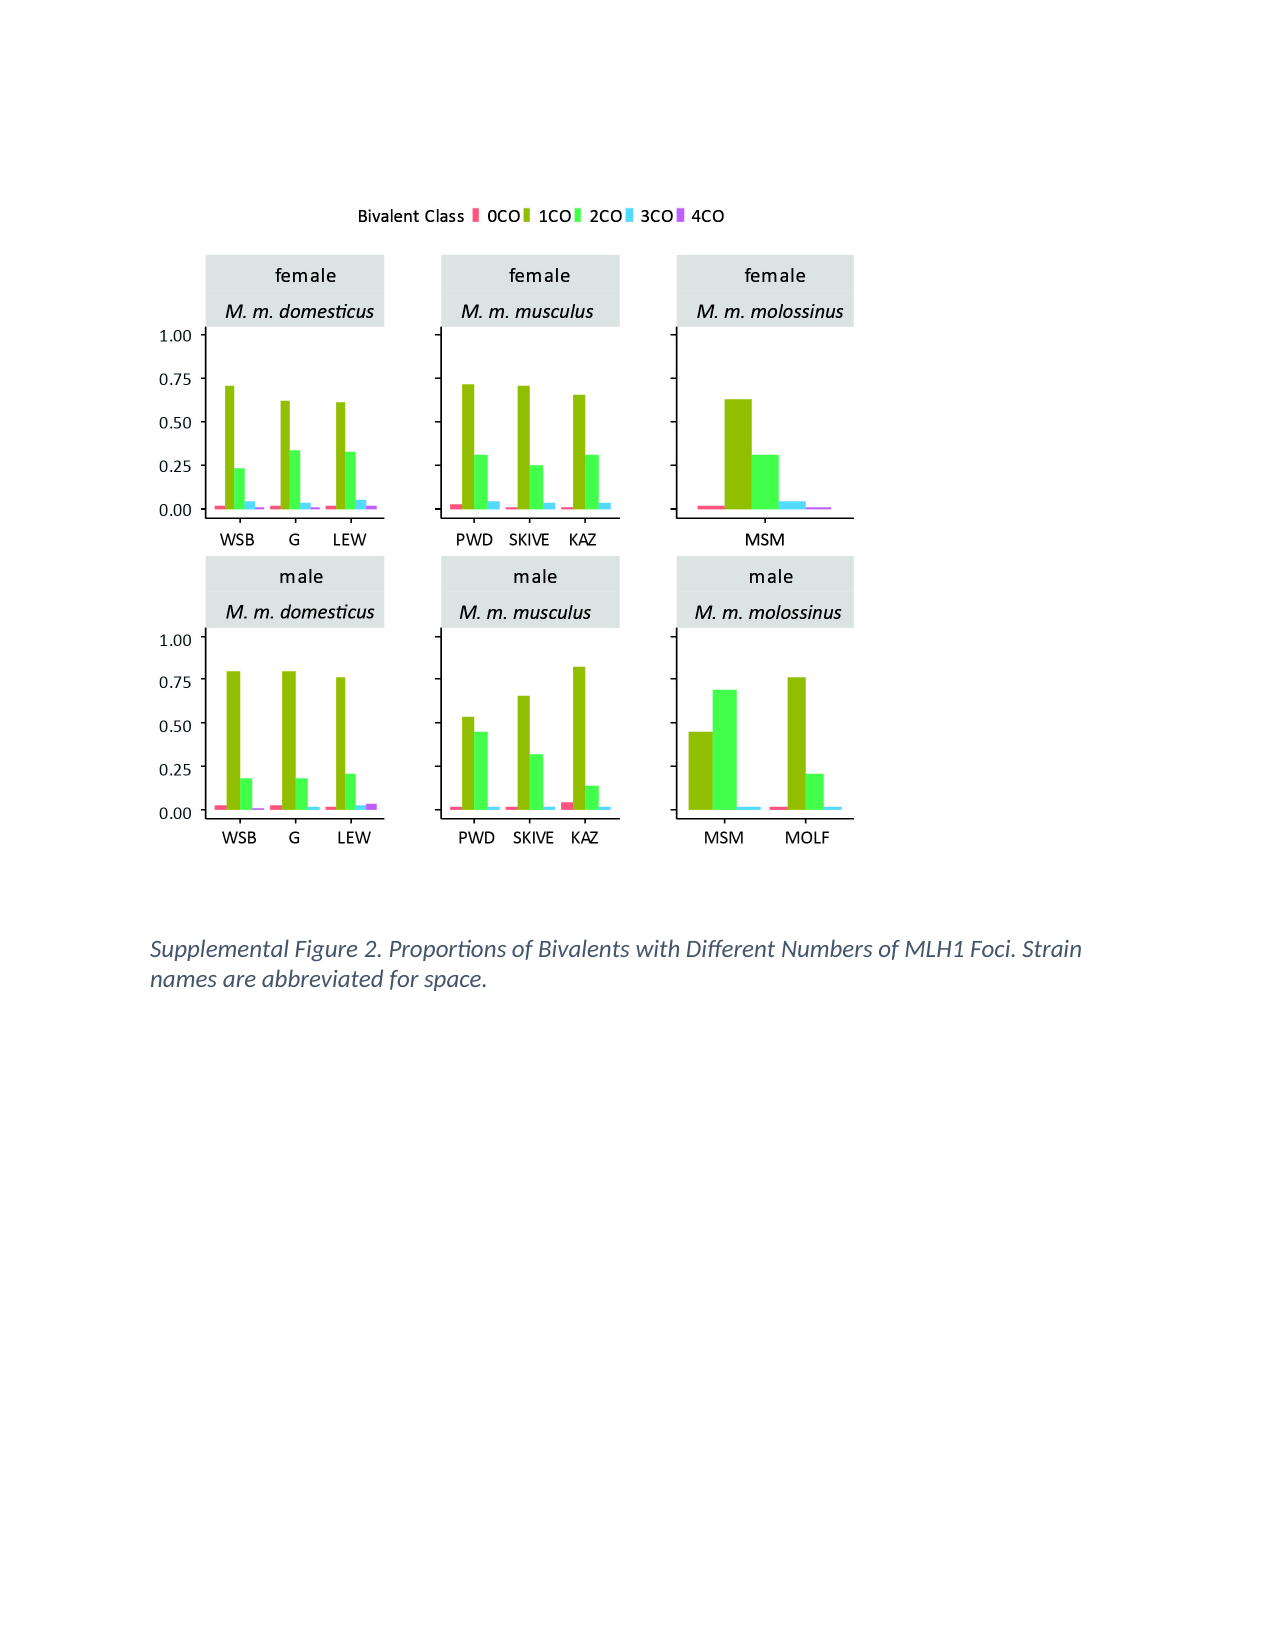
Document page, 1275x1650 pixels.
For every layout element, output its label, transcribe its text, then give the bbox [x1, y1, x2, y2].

text Supplemental Figure 2. Proportions of Bivalents with Different Numbers of MLH1 Foci. Strain names are abbreviated for space. [150, 933, 1125, 994]
picture [150, 149, 866, 868]
